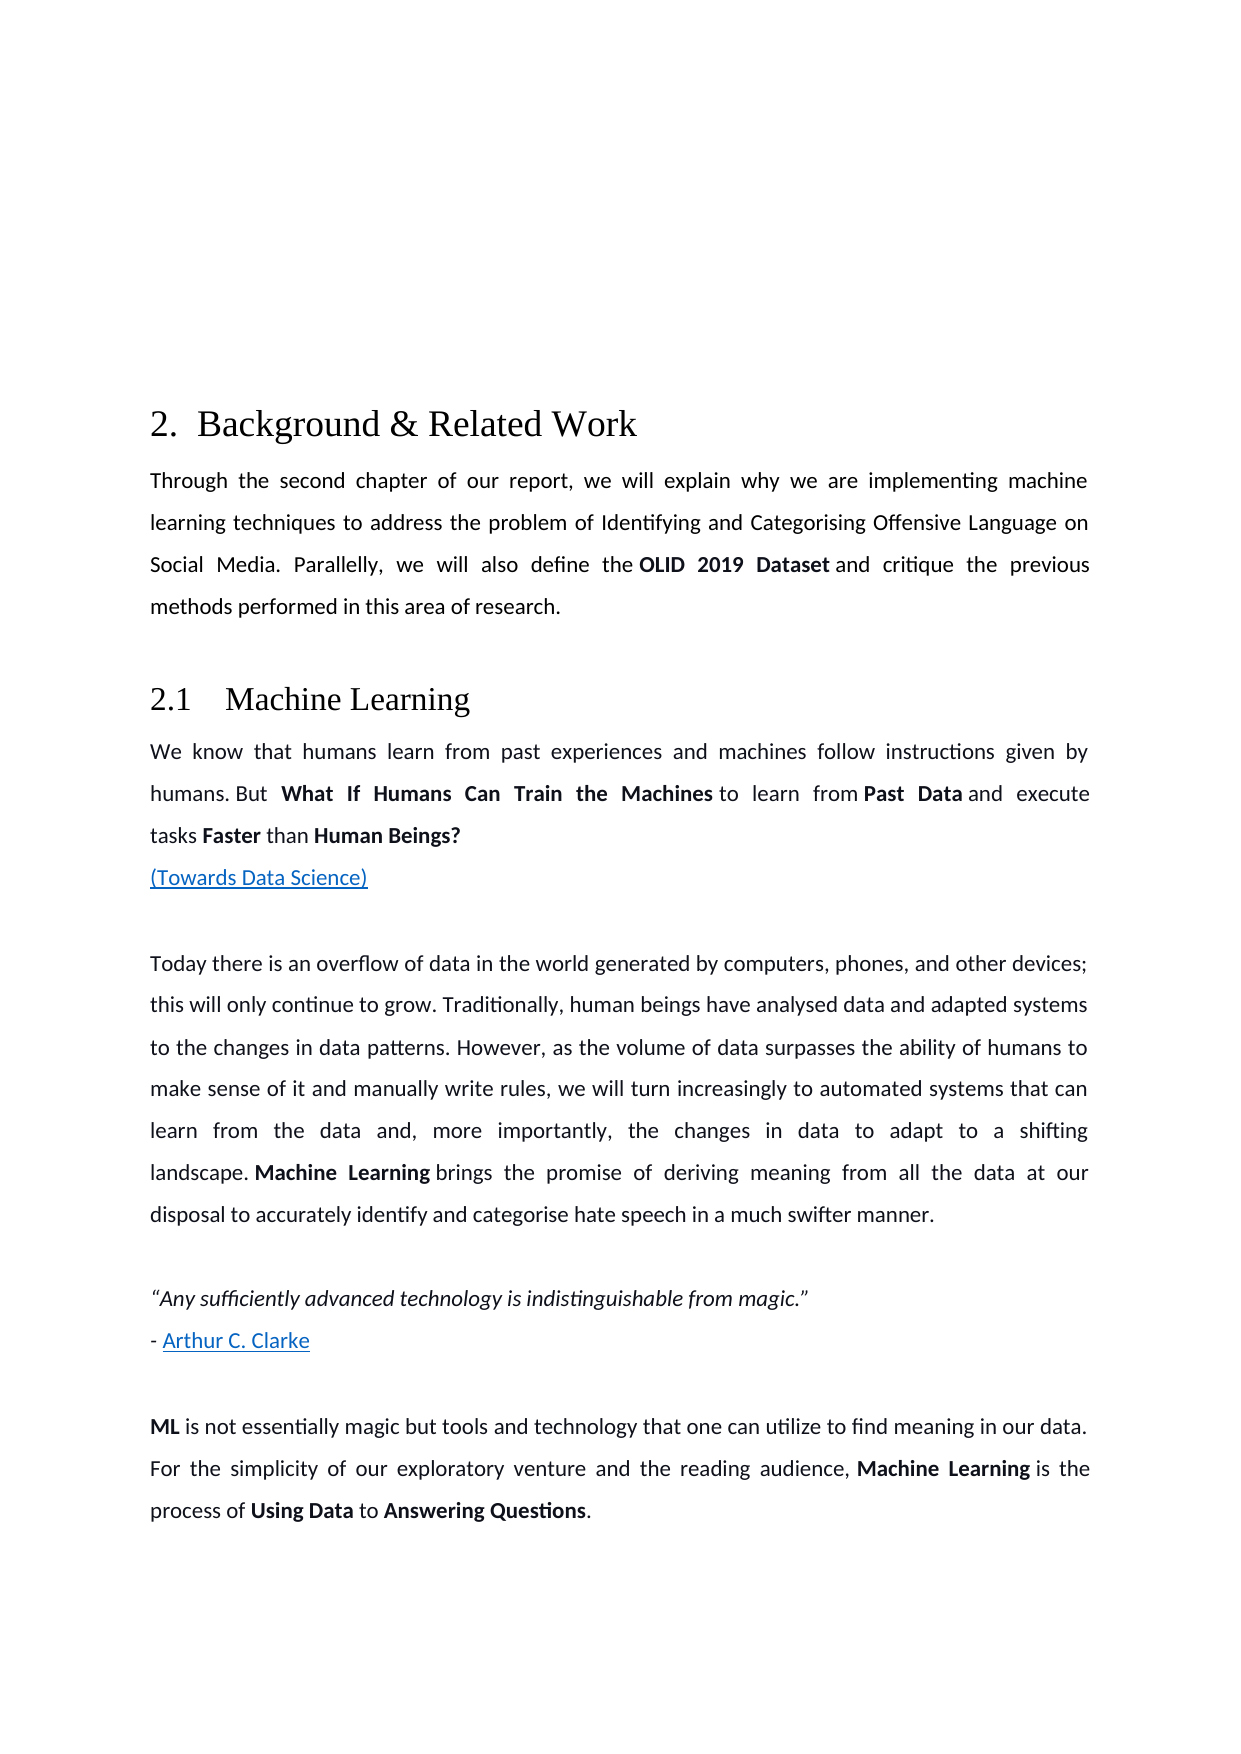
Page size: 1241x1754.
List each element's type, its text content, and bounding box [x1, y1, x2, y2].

text We know that humans learn from past experiences and machines follow instructions given by humans. But What If Humans Can Train the Machines to learn from Past Data and execute tasks Faster than Human Beings? [150, 737, 1090, 849]
text “Any sufficiently advanced technology is indistinguishable from magic.” [150, 1284, 1090, 1312]
text - Arthur C. Clarke [150, 1326, 1090, 1398]
text (Towards Data Science) [150, 863, 1090, 934]
subtitle 2.1 Machine Learning [150, 680, 1090, 718]
text 2. Background & Related Work [150, 402, 1090, 445]
text ML is not essentially magic but tools and technology that one can utilize to find meaning in our data. For the simplicity of our exploratory venture and the reading audience, Machine Learning is the process of Using Data to Answering Questions. [150, 1412, 1090, 1524]
text Through the second chapter of our report, we will explain why we are implementing machine learning techniques to address the problem of Identifying and Categorising Offensive Language on Social Media. Parallelly, we will also define the OLID 2019 Dataset and critique the previous methods performed in this area of research. [150, 467, 1090, 621]
text Today there is an overflow of data in the world generated by computers, phones, and other devices; this will only continue to grow. Traditionally, human beings have analysed data and adapted systems to the changes in data patterns. However, as the volume of data surpasses the ability of humans to make sense of it and manually write rules, we will turn increasingly to automated systems that can learn from the data and, more importantly, the changes in data to adapt to a shifting landscape. Machine Learning brings the promise of deriving meaning from all the data at our disposal to accurately identify and categorise hate speech in a much swifter manner. [150, 949, 1090, 1228]
